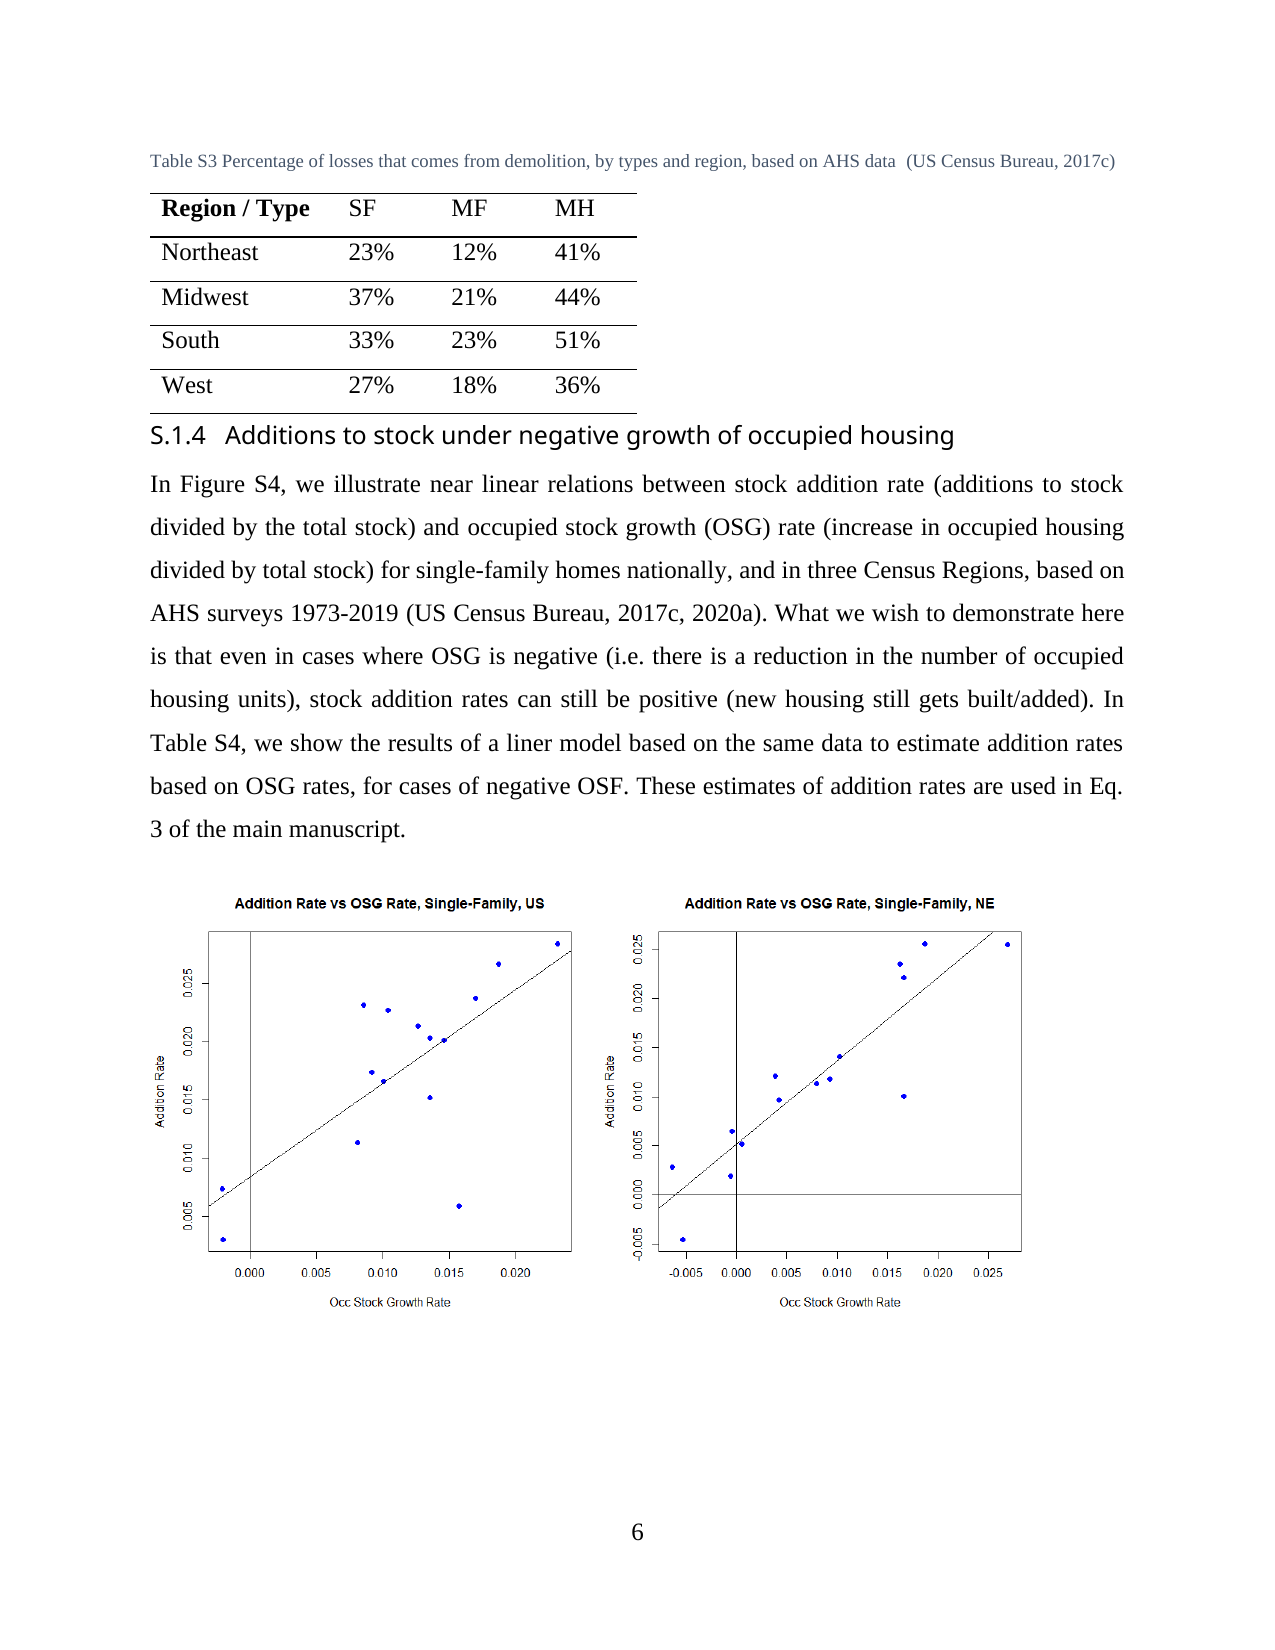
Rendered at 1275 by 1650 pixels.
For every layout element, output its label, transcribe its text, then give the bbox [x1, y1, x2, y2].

table_cell Midwest [150, 282, 337, 324]
table_header MF [440, 194, 543, 236]
table_header Region / Type [150, 194, 337, 236]
table_cell 41% [543, 238, 637, 281]
table_header SF [337, 194, 440, 236]
table_cell 21% [440, 282, 543, 324]
table_header MH [543, 194, 637, 236]
table_cell 23% [337, 238, 440, 281]
table_cell 27% [337, 370, 440, 413]
table_cell 37% [337, 282, 440, 324]
text In Figure S4, we illustrate near linear relations between stock addition rate (additions to stock divided by the total stock) and occupied stock growth (OSG) rate (increase in occupied housing divided by total stock) for single-family homes nationally, and in three Census Regions, based on AHS surveys 1973-2019 (US Census Bureau, 2017c, 2020a). What we wish to demonstrate here is that even in cases where OSG is negative (i.e. there is a reduction in the number of occupied housing units), stock addition rates can still be positive (new housing still gets built/added). In Table S4, we show the results of a liner model based on the same data to estimate addition rates based on OSG rates, for cases of negative OSF. These estimates of addition rates are used in Eq. 3 of the main manuscript. [150, 469, 1125, 843]
table_cell 23% [440, 326, 543, 369]
table_cell 12% [440, 238, 543, 281]
table_cell 44% [543, 282, 637, 324]
table_cell West [150, 370, 337, 413]
subtitle Additions to stock under negative growth of occupied housing [150, 418, 1125, 452]
picture [150, 873, 1050, 1324]
text Table S3 Percentage of losses that comes from demolition, by types and region, based on AHS data (US Census Bureau, 2017c) [150, 150, 1125, 172]
table_cell Northeast [150, 238, 337, 281]
table_cell 51% [543, 326, 637, 369]
table_cell 36% [543, 370, 637, 413]
table_cell 33% [337, 326, 440, 369]
table_cell 18% [440, 370, 543, 413]
table_cell South [150, 326, 337, 369]
